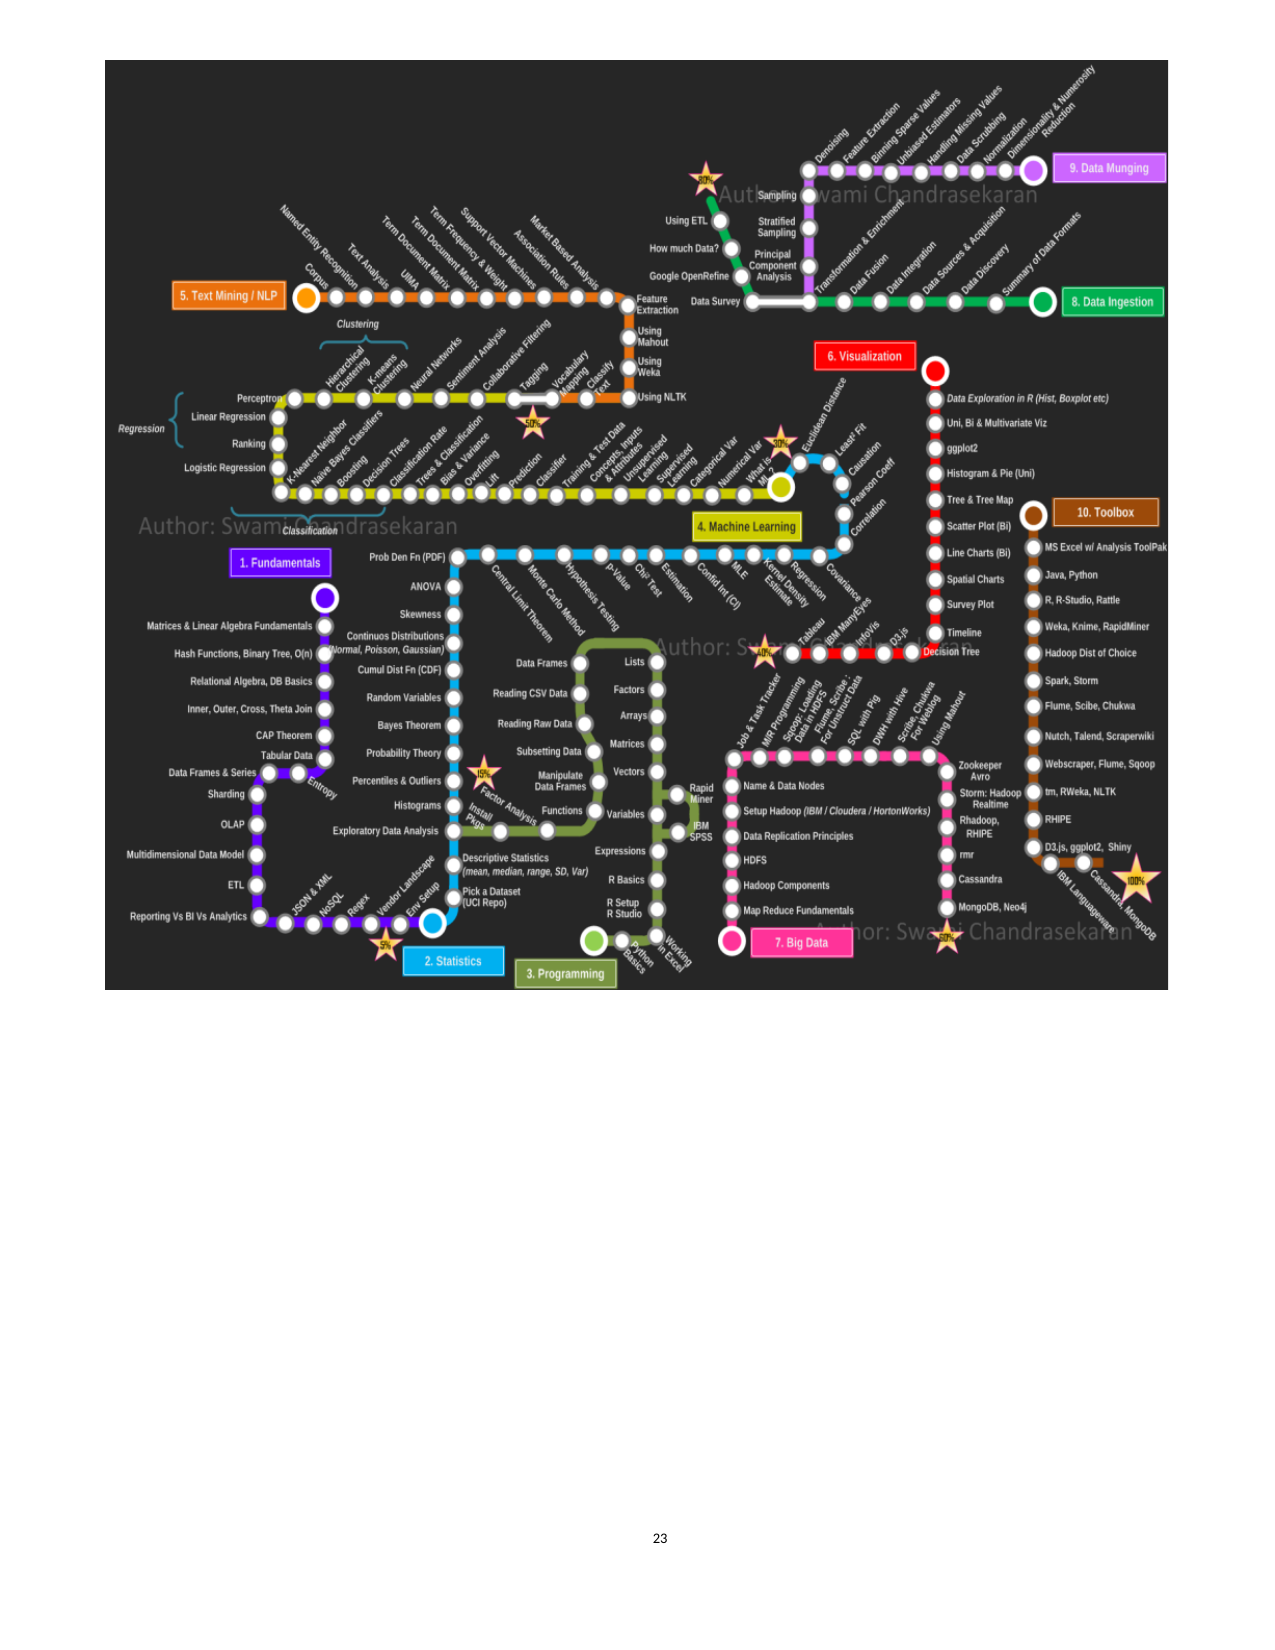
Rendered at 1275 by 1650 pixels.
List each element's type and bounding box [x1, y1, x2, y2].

picture [105, 60, 1169, 990]
